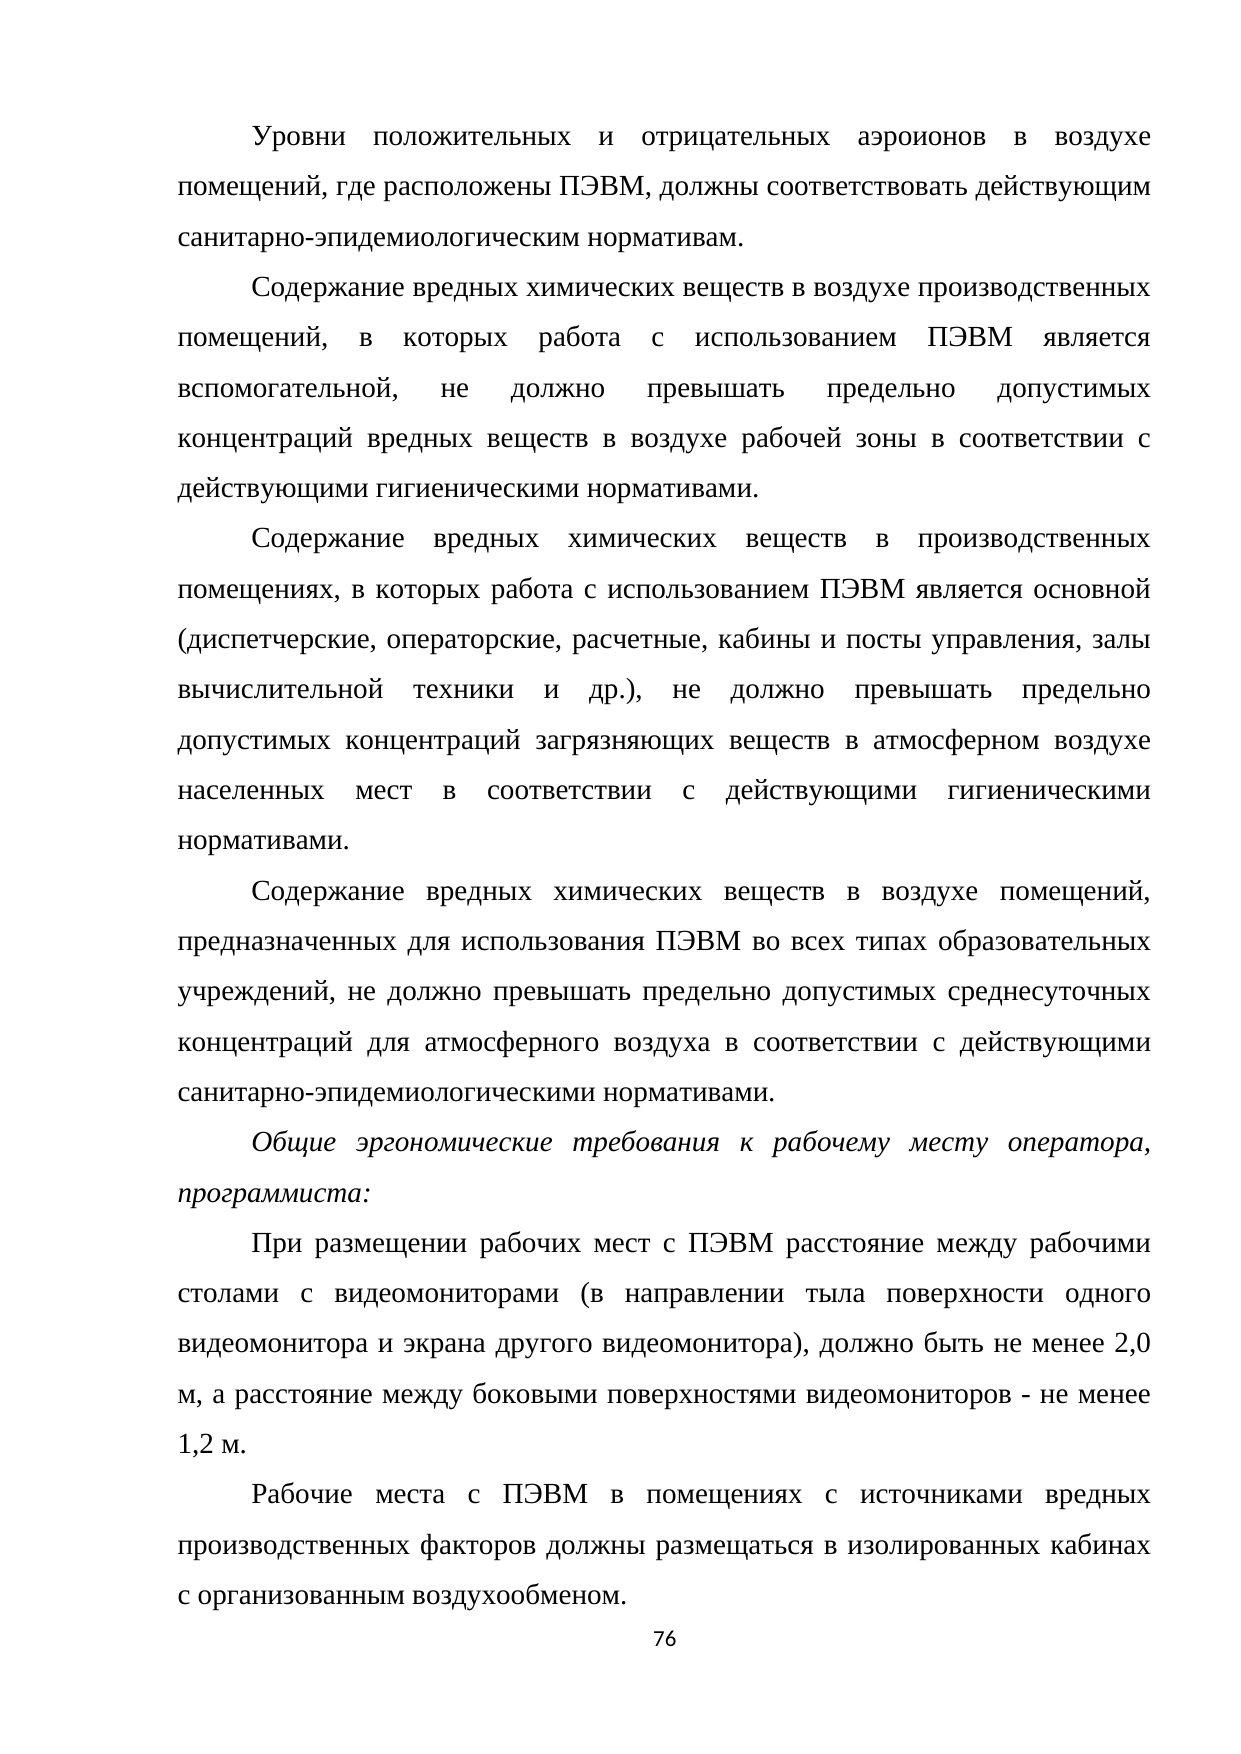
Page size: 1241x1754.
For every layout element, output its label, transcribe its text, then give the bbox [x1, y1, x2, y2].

text Уровни положительных и отрицательных аэроионов в воздухе помещений, где расположены ПЭВМ, должны соответствовать действующим санитарно-эпидемиологическим нормативам. [177, 118, 1152, 252]
text Общие эргономические требования к рабочему месту оператора, программиста: [177, 1124, 1152, 1208]
text Содержание вредных химических веществ в воздухе помещений, предназначенных для использования ПЭВМ во всех типах образовательных учреждений, не должно превышать предельно допустимых среднесуточных концентраций для атмосферного воздуха в соответствии с действующими санитарно-эпидемиологическими нормативами. [177, 873, 1152, 1108]
text Рабочие места с ПЭВМ в помещениях с источниками вредных производственных факторов должны размещаться в изолированных кабинах с организованным воздухообменом. [177, 1477, 1152, 1611]
text При размещении рабочих мест с ПЭВМ расстояние между рабочими столами с видеомониторами (в направлении тыла поверхности одного видеомонитора и экрана другого видеомонитора), должно быть не менее 2,0 м, а расстояние между боковыми поверхностями видеомониторов - не менее 1,2 м. [177, 1225, 1152, 1460]
text Содержание вредных химических веществ в воздухе производственных помещений, в которых работа с использованием ПЭВМ является вспомогательной, не должно превышать предельно допустимых концентраций вредных веществ в воздухе рабочей зоны в соответствии с действующими гигиеническими нормативами. [177, 269, 1152, 504]
text Содержание вредных химических веществ в производственных помещениях, в которых работа с использованием ПЭВМ является основной (диспетчерские, операторские, расчетные, кабины и посты управления, залы вычислительной техники и др.), не должно превышать предельно допустимых концентраций загрязняющих веществ в атмосферном воздухе населенных мест в соответствии с действующими гигиеническими нормативами. [177, 521, 1152, 856]
